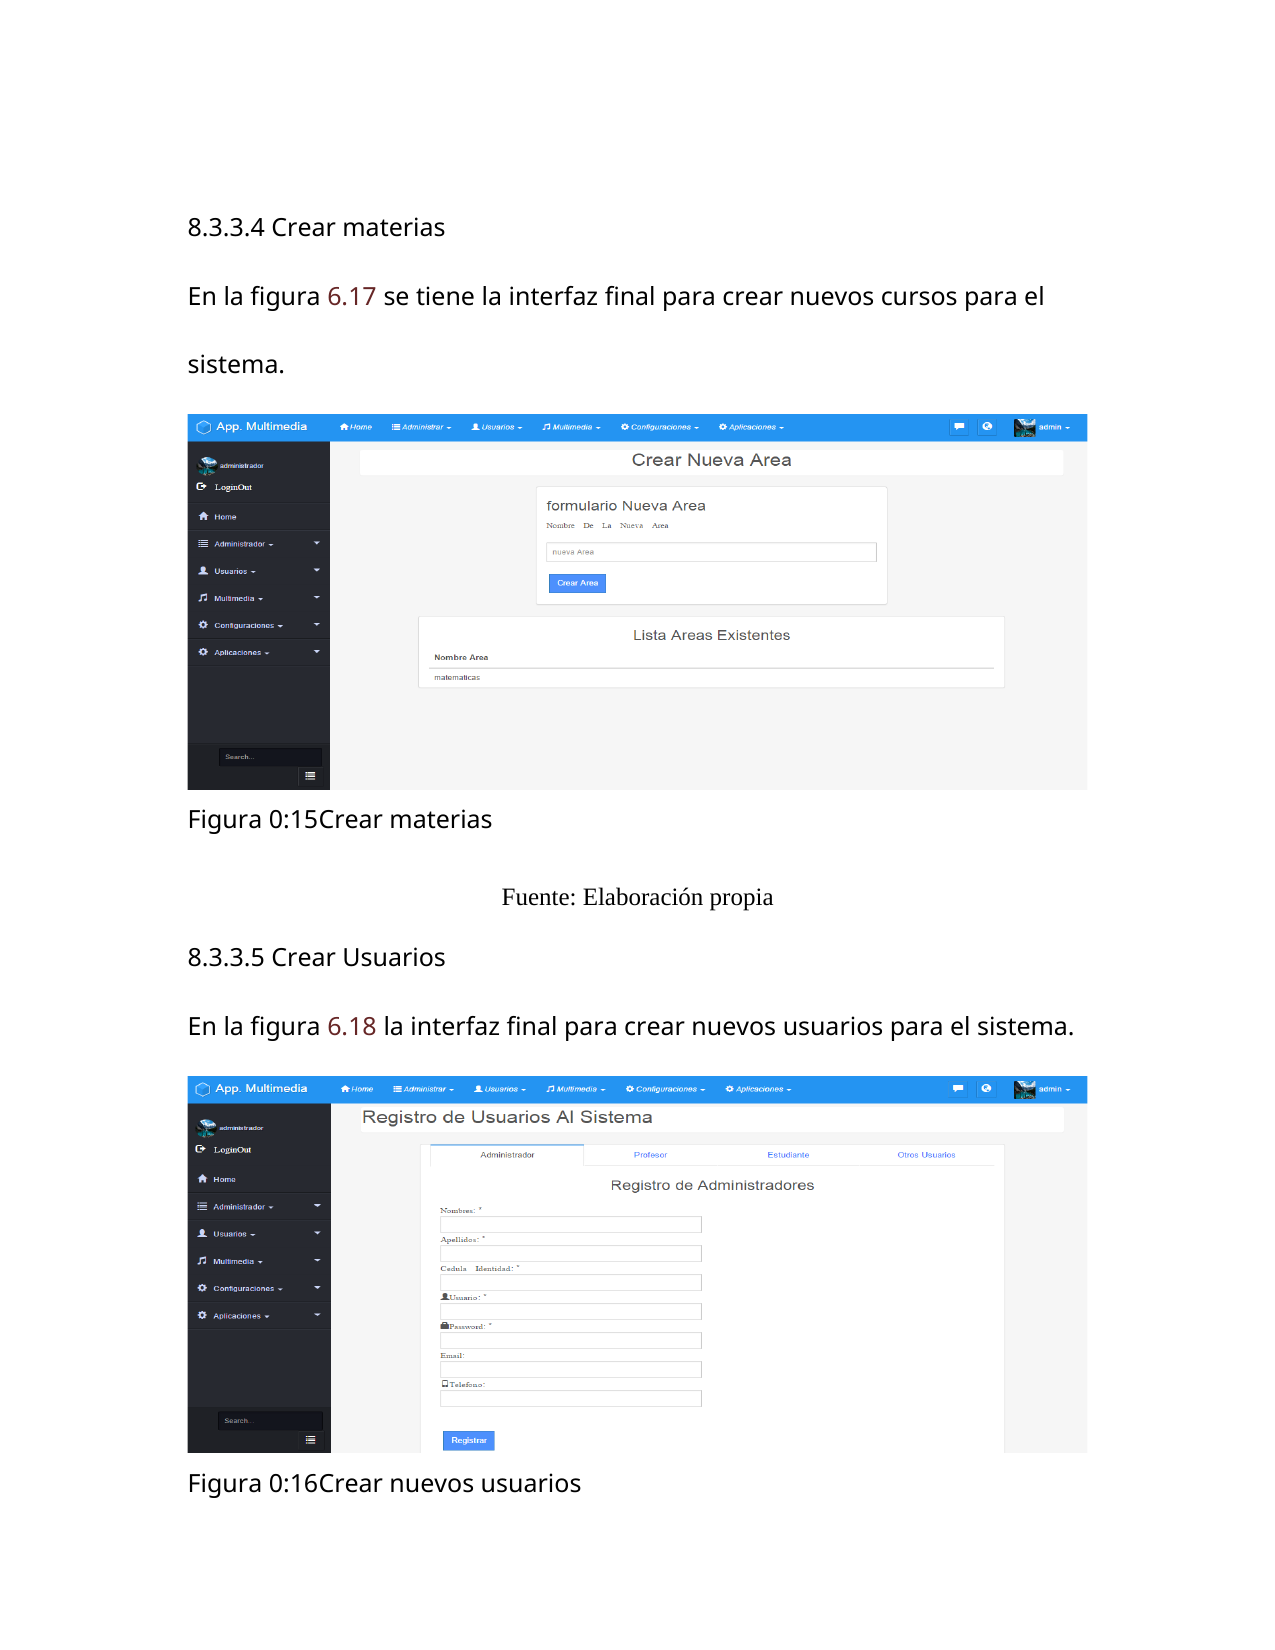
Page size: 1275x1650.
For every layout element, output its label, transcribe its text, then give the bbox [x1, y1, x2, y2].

text 8.3.3.4 Crear materias [187, 210, 1087, 244]
text En la figura 6.18 la interfaz final para crear nuevos usuarios para el sistema. [187, 1008, 1087, 1042]
text Fuente: Elaboración propia [187, 882, 1087, 911]
text En la figura 6.17 se tiene la interfaz final para crear nuevos cursos para el sistema. [187, 278, 1087, 380]
text 8.3.3.5 Crear Usuarios [187, 940, 1087, 974]
